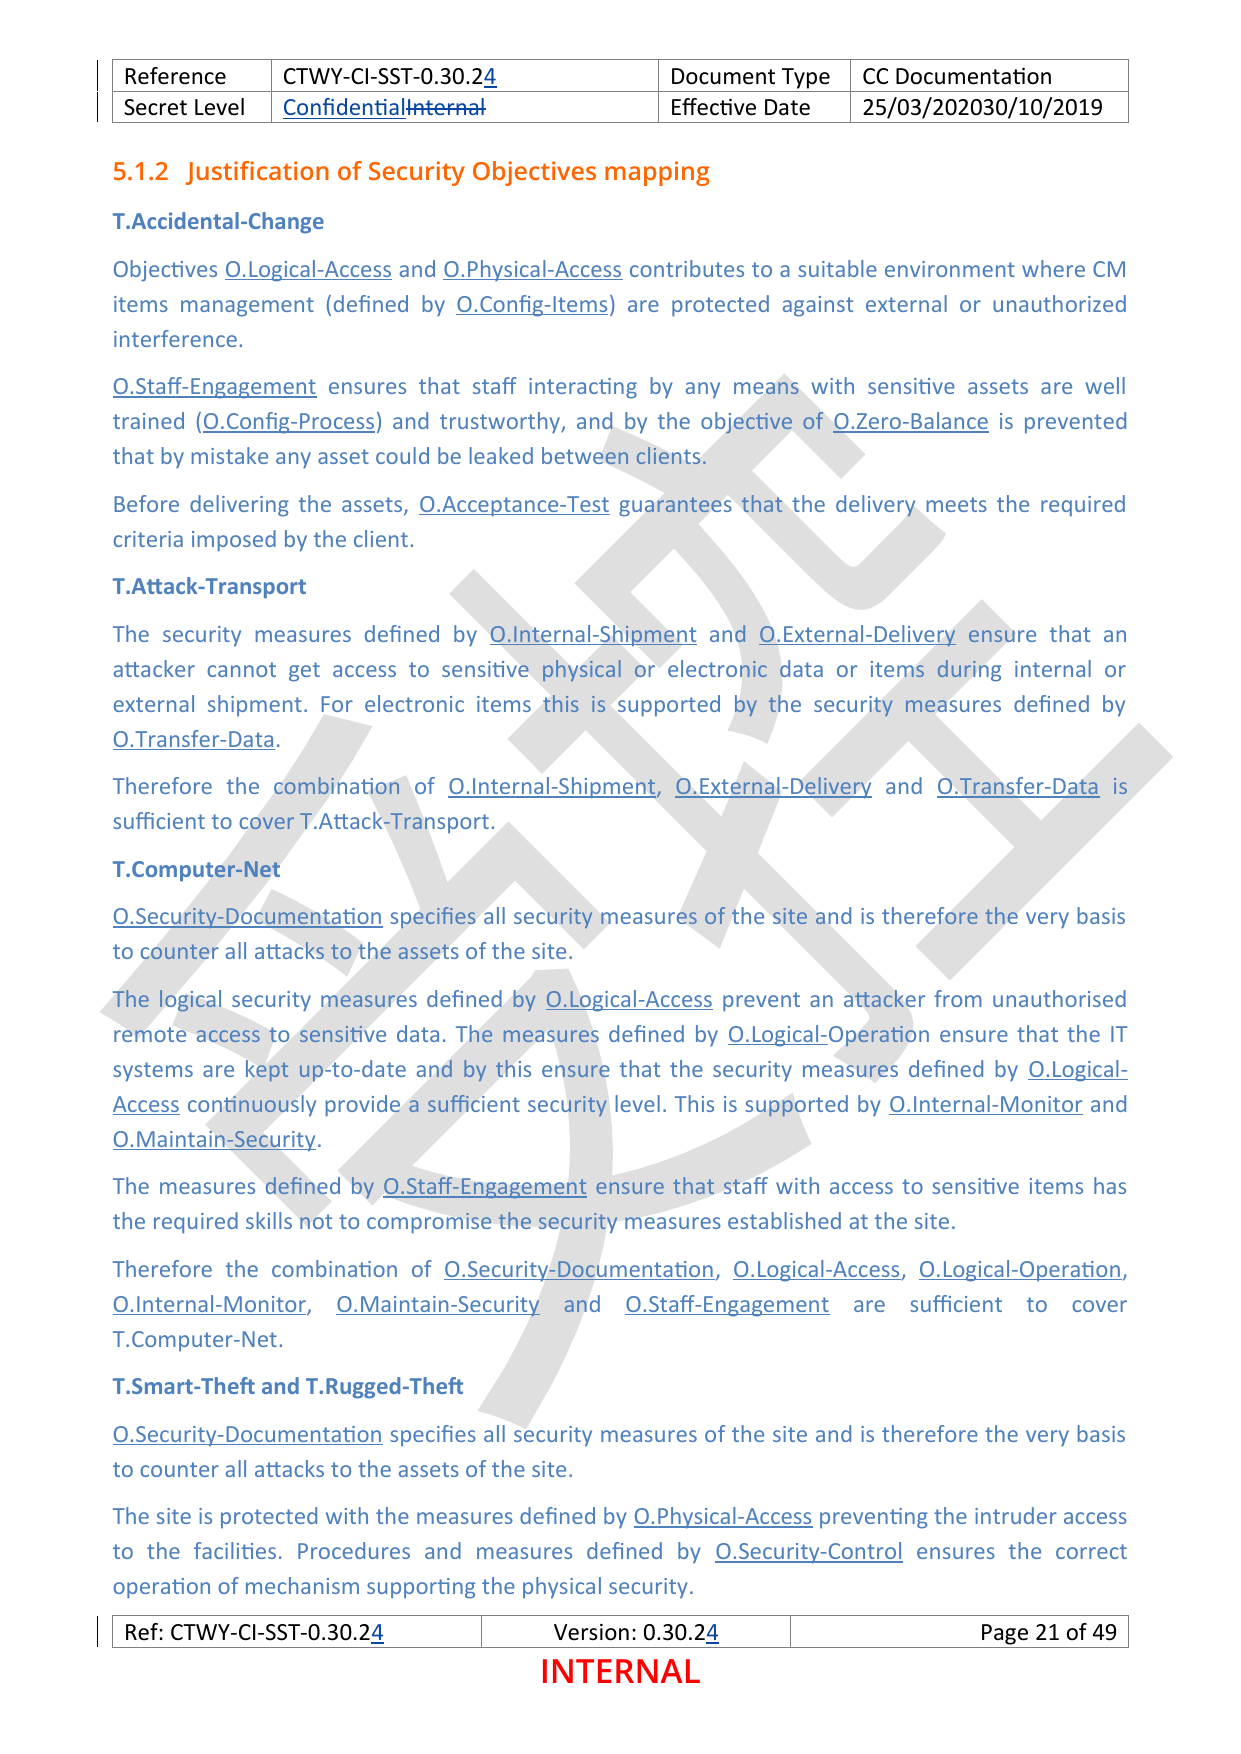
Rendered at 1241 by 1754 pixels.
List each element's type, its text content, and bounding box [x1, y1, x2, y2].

text The site is protected with the measures defined by O.Physical-Access preventing the intruder access to the facilities. Procedures and measures defined by O.Security-Control ensures the correct operation of mechanism supporting the physical security. [112, 1500, 1128, 1601]
text Objectives O.Logical-Access and O.Physical-Access contributes to a suitable environment where CM items management (defined by O.Config-Items) are protected against external or unauthorized interference. [112, 253, 1128, 353]
text Therefore the combination of O.Security-Documentation, O.Logical-Access, O.Logical-Operation, O.Internal-Monitor, O.Maintain-Security and O.Staff-Engagement are sufficient to cover T.Computer-Net. [112, 1253, 1128, 1353]
text The measures defined by O.Staff-Engagement ensure that staff with access to sensitive items has the required skills not to compromise the security measures established at the site. [112, 1170, 1128, 1236]
text T.Smart-Theft and T.Rugged-Theft [112, 1370, 1128, 1401]
title Justification of Security Objectives mapping [112, 154, 1128, 188]
text O.Staff-Engagement ensures that staff interacting by any means with sensitive assets are well trained (O.Config-Process) and trustworthy, and by the objective of O.Zero-Balance is prevented that by mistake any asset could be leaked between clients. [112, 370, 1128, 471]
text The security measures defined by O.Internal-Shipment and O.External-Delivery ensure that an attacker cannot get access to sensitive physical or electronic data or items during internal or external shipment. For electronic items this is supported by the security measures defined by O.Transfer-Data. [112, 618, 1128, 753]
text Therefore the combination of O.Internal-Shipment, O.External-Delivery and O.Transfer-Data is sufficient to cover T.Attack-Transport. [112, 770, 1128, 836]
text Before delivering the assets, O.Acceptance-Test guarantees that the delivery meets the required criteria imposed by the client. [112, 488, 1128, 553]
text The logical security measures defined by O.Logical-Access prevent an attacker from unauthorised remote access to sensitive data. The measures defined by O.Logical-Operation ensure that the IT systems are kept up-to-date and by this ensure that the security measures defined by O.Logical-Access continuously provide a sufficient security level. This is supported by O.Internal-Monitor and O.Maintain-Security. [112, 983, 1128, 1153]
text T.Accidental-Change [112, 205, 1128, 236]
text T.Attack-Transport [112, 570, 1128, 601]
text T.Computer-Net [112, 853, 1128, 883]
